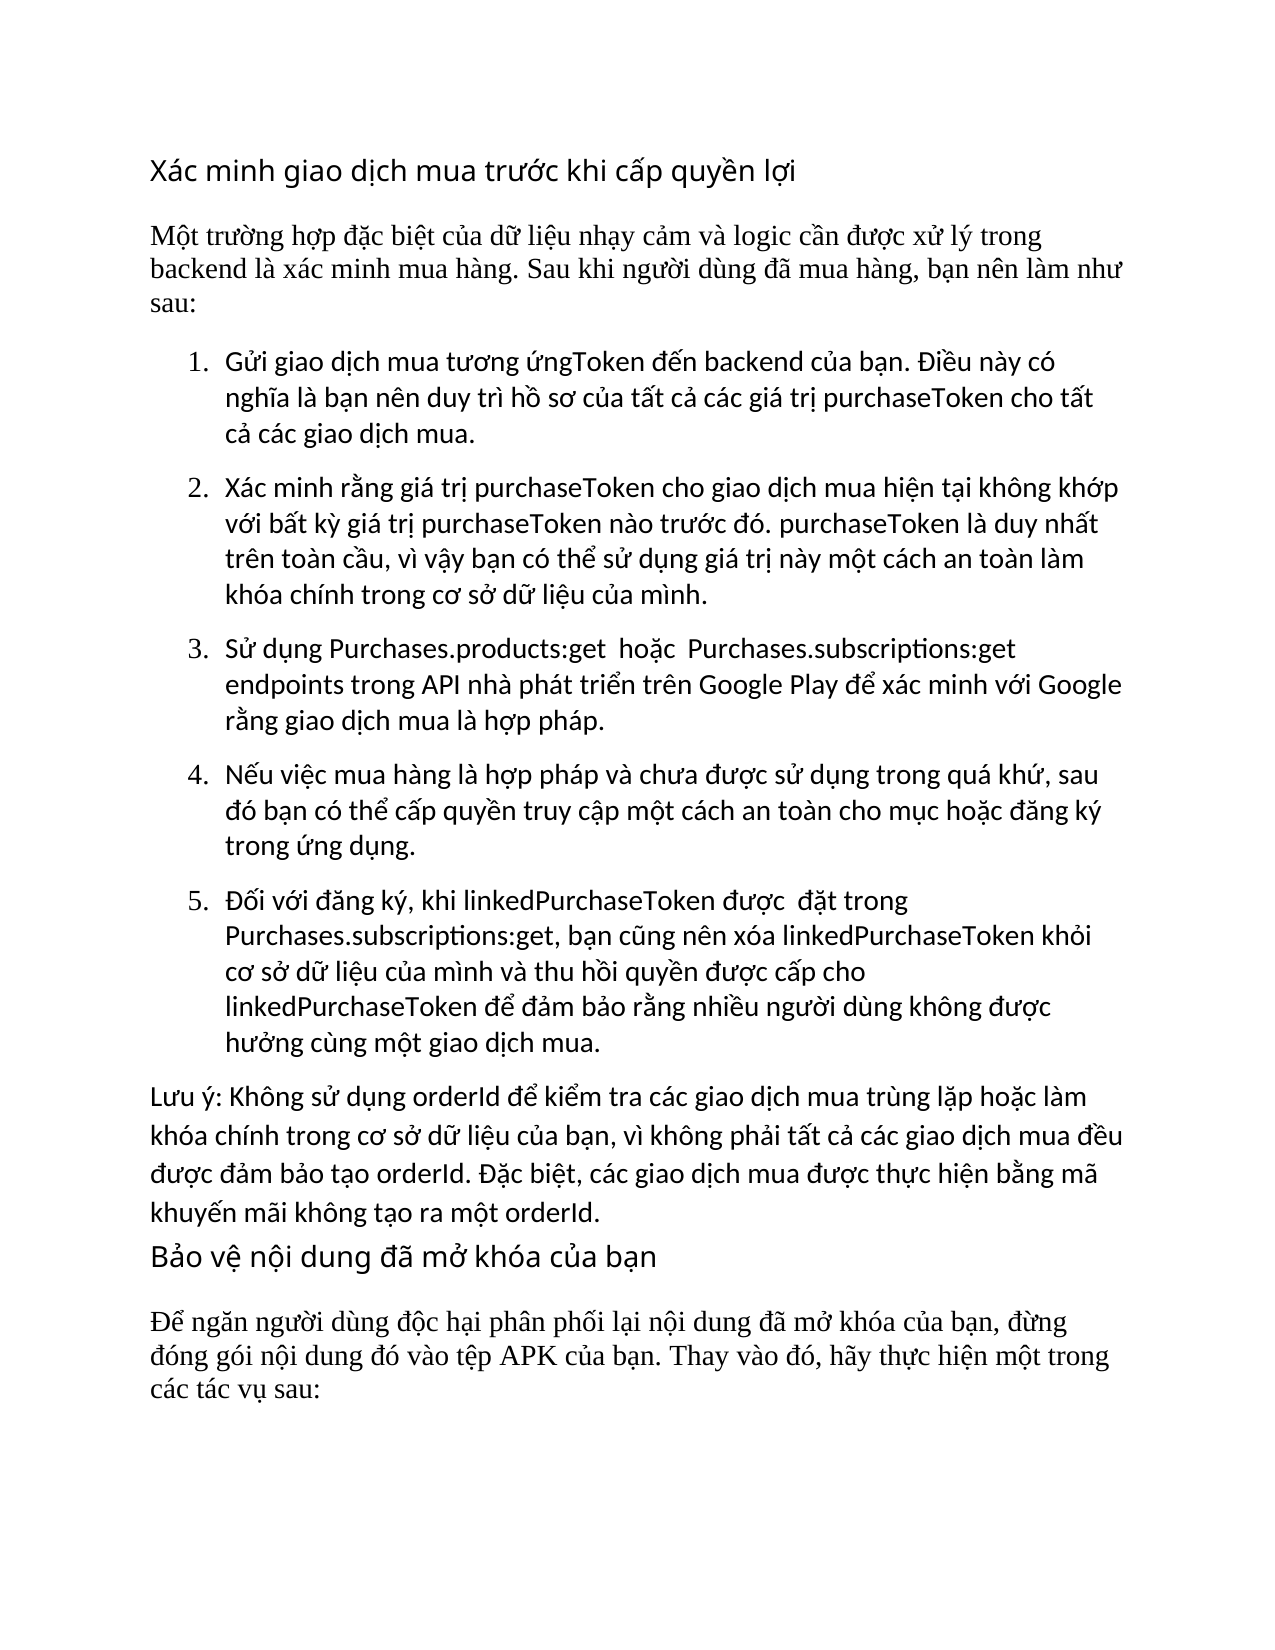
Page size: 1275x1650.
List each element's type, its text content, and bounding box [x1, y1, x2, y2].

list Gửi giao dịch mua tương ứngToken đến backend của bạn. Điều này có nghĩa là bạn nên duy trì hồ sơ của tất cả các giá trị purchaseToken cho tất cả các giao dịch mua. [187, 343, 1125, 450]
subtitle Xác minh giao dịch mua trước khi cấp quyền lợi [150, 150, 1187, 190]
text Một trường hợp đặc biệt của dữ liệu nhạy cảm và logic cần được xử lý trong backend là xác minh mua hàng. Sau khi người dùng đã mua hàng, bạn nên làm như sau: [150, 218, 1125, 318]
subtitle Bảo vệ nội dung đã mở khóa của bạn [150, 1236, 1187, 1276]
list Sử dụng Purchases.products:get hoặc Purchases.subscriptions:get endpoints trong API nhà phát triển trên Google Play để xác minh với Google rằng giao dịch mua là hợp pháp. [187, 630, 1125, 737]
text Lưu ý: Không sử dụng orderId để kiểm tra các giao dịch mua trùng lặp hoặc làm khóa chính trong cơ sở dữ liệu của bạn, vì không phải tất cả các giao dịch mua đều được đảm bảo tạo orderId. Đặc biệt, các giao dịch mua được thực hiện bằng mã khuyến mãi không tạo ra một orderId. [150, 1078, 1125, 1229]
text Để ngăn người dùng độc hại phân phối lại nội dung đã mở khóa của bạn, đừng đóng gói nội dung đó vào tệp APK của bạn. Thay vào đó, hãy thực hiện một trong các tác vụ sau: [150, 1304, 1125, 1405]
list Xác minh rằng giá trị purchaseToken cho giao dịch mua hiện tại không khớp với bất kỳ giá trị purchaseToken nào trước đó. purchaseToken là duy nhất trên toàn cầu, vì vậy bạn có thể sử dụng giá trị này một cách an toàn làm khóa chính trong cơ sở dữ liệu của mình. [187, 469, 1125, 612]
list Đối với đăng ký, khi linkedPurchaseToken được đặt trong Purchases.subscriptions:get, bạn cũng nên xóa linkedPurchaseToken khỏi cơ sở dữ liệu của mình và thu hồi quyền được cấp cho linkedPurchaseToken để đảm bảo rằng nhiều người dùng không được hưởng cùng một giao dịch mua. [187, 882, 1125, 1060]
list Nếu việc mua hàng là hợp pháp và chưa được sử dụng trong quá khứ, sau đó bạn có thể cấp quyền truy cập một cách an toàn cho mục hoặc đăng ký trong ứng dụng. [187, 756, 1125, 863]
